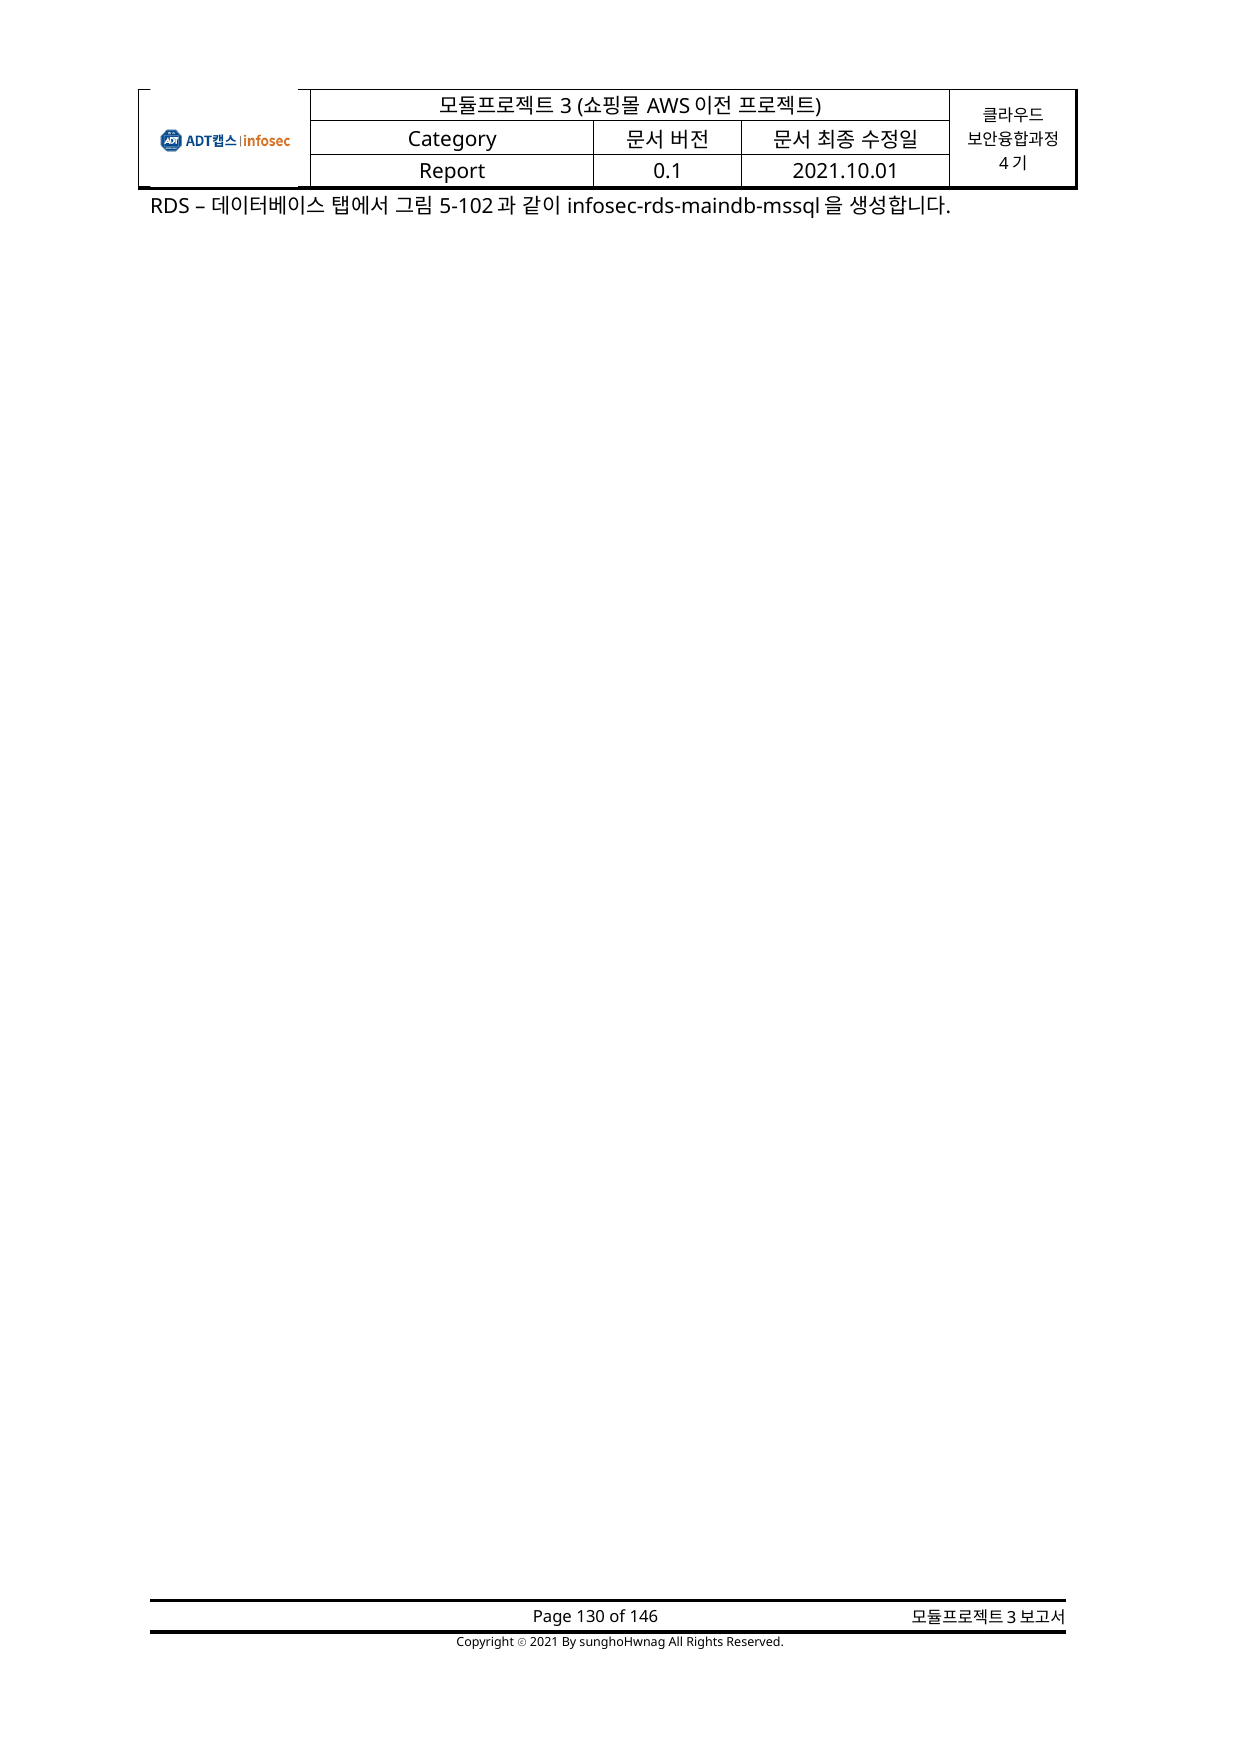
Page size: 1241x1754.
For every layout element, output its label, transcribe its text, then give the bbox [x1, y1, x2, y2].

picture [150, 89, 298, 187]
